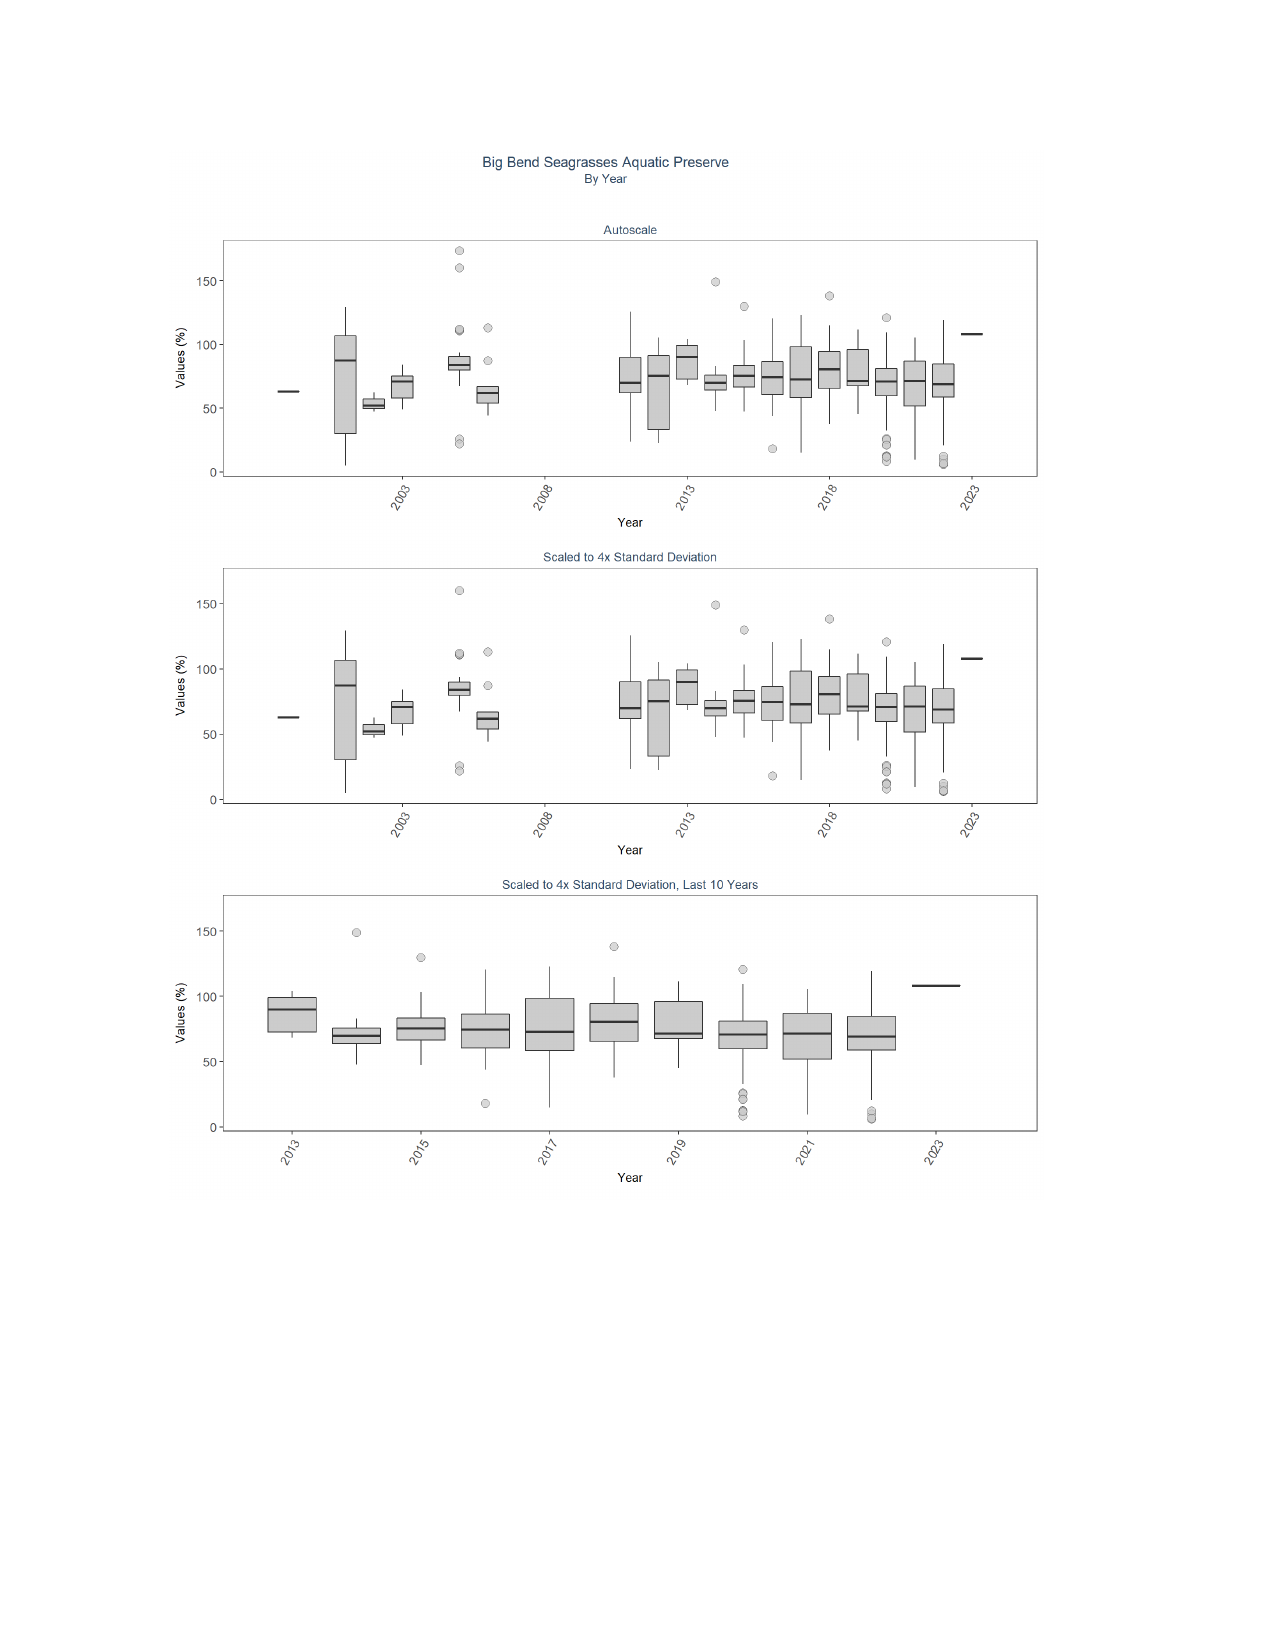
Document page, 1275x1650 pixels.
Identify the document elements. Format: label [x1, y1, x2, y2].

picture [168, 150, 1044, 1200]
